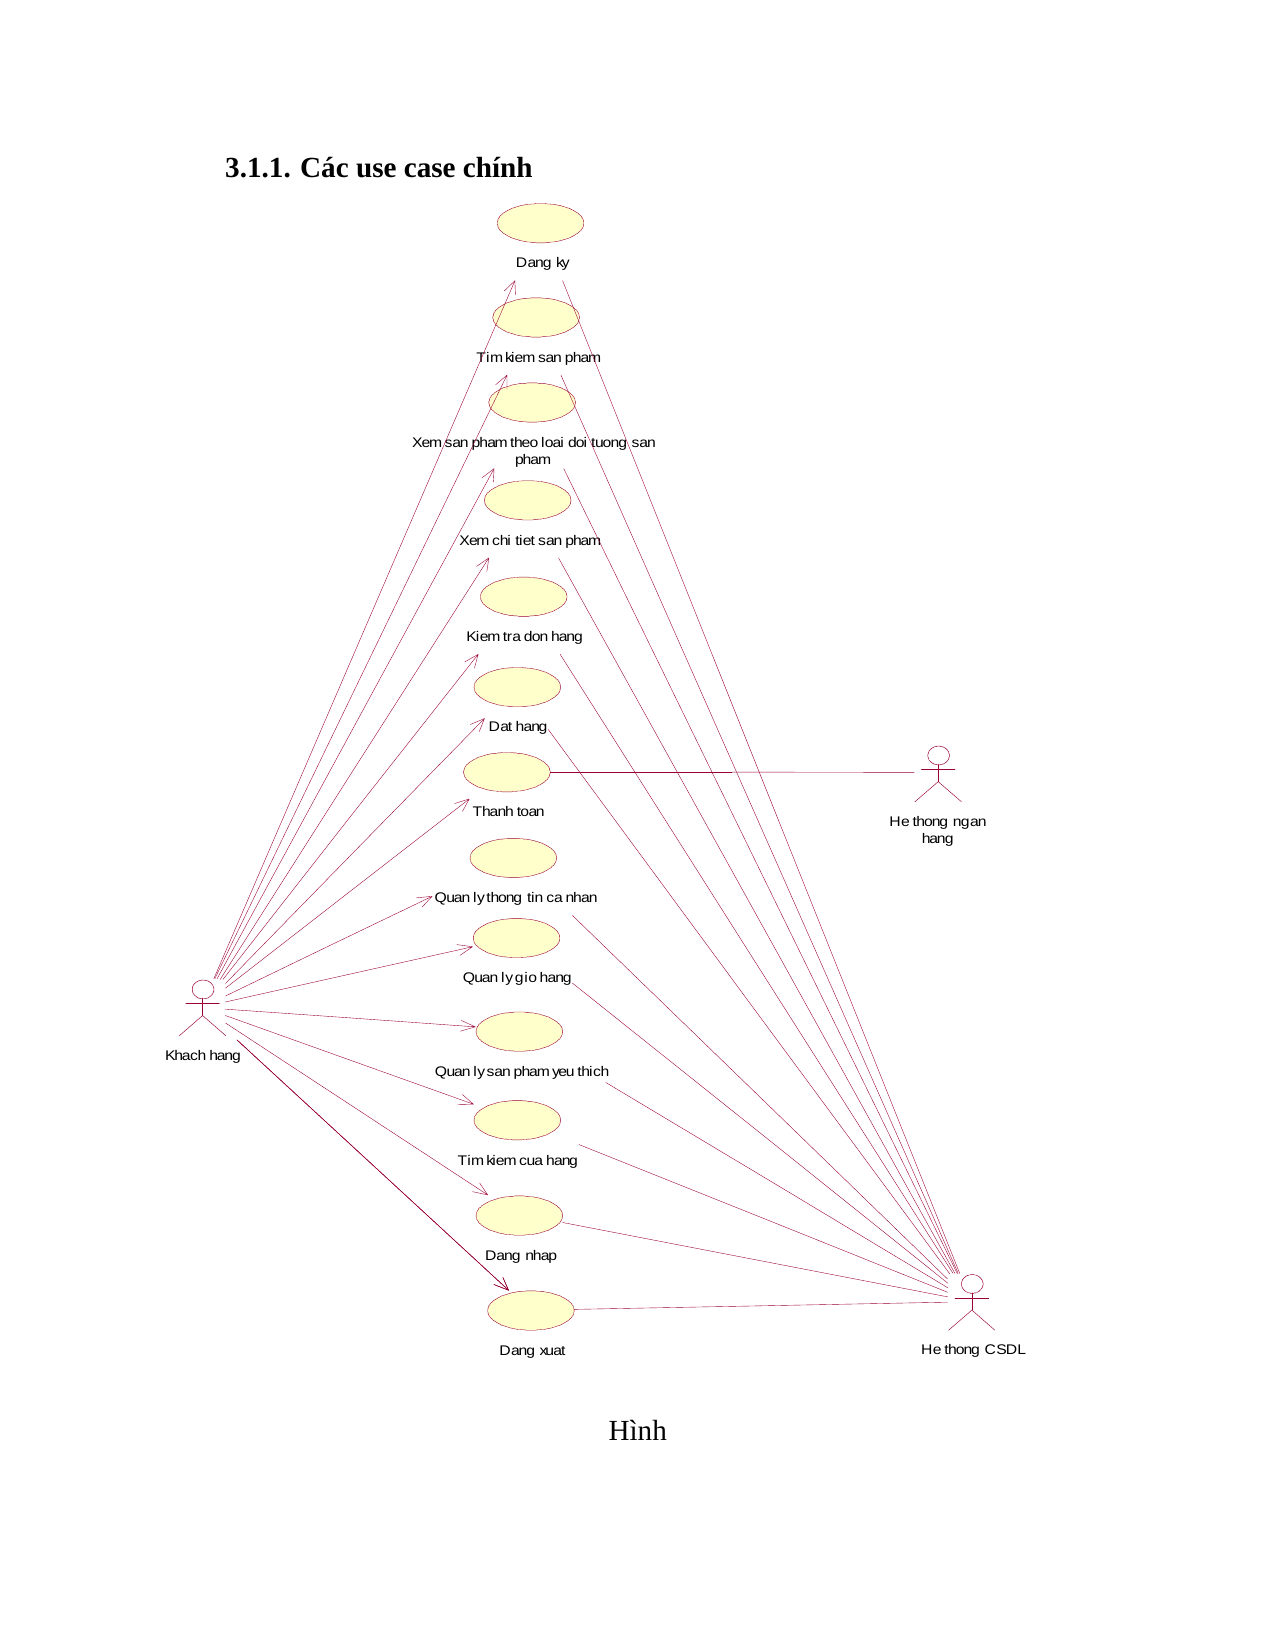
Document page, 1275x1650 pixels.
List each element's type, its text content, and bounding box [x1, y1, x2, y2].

text Hình [150, 1413, 1125, 1447]
subtitle Các use case chính [225, 150, 1125, 183]
